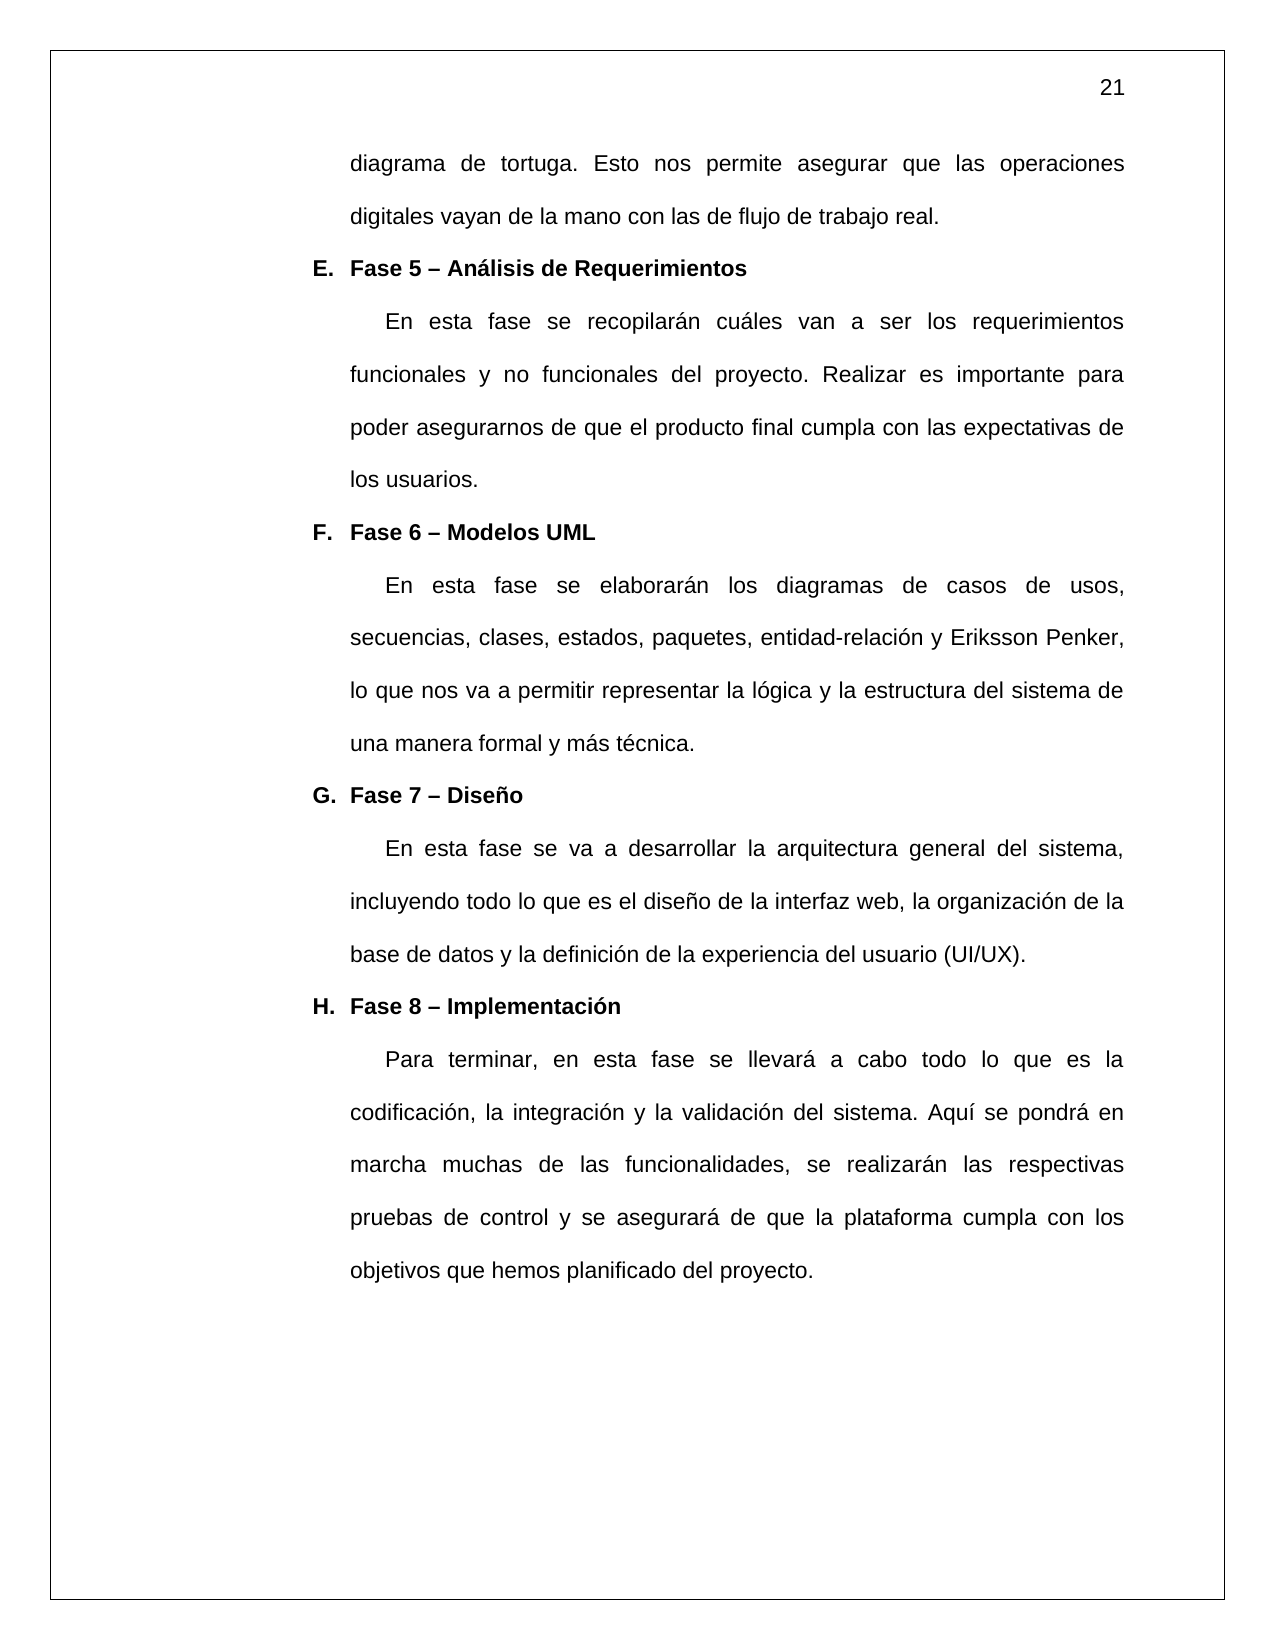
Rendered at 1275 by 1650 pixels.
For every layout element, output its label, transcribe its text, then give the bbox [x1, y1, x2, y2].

list En esta fase se recopilarán cuáles van a ser los requerimientos funcionales y no funcionales del proyecto. Realizar es importante para poder asegurarnos de que el producto final cumpla con las expectativas de los usuarios. [350, 308, 1125, 493]
list Fase 6 – Modelos UML [312, 519, 1125, 545]
list En esta fase se va a desarrollar la arquitectura general del sistema, incluyendo todo lo que es el diseño de la interfaz web, la organización de la base de datos y la definición de la experiencia del usuario (UI/UX). [350, 835, 1125, 967]
list Fase 7 – Diseño [312, 782, 1125, 809]
list Para terminar, en esta fase se llevará a cabo todo lo que es la codificación, la integración y la validación del sistema. Aquí se pondrá en marcha muchas de las funcionalidades, se realizarán las respectivas pruebas de control y se asegurará de que la plataforma cumpla con los objetivos que hemos planificado del proyecto. [350, 1046, 1125, 1283]
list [350, 150, 1125, 229]
list Fase 5 – Análisis de Requerimientos [312, 255, 1125, 282]
list En esta fase se elaborarán los diagramas de casos de usos, secuencias, clases, estados, paquetes, entidad-relación y Eriksson Penker, lo que nos va a permitir representar la lógica y la estructura del sistema de una manera formal y más técnica. [350, 572, 1125, 756]
list Fase 8 – Implementación [312, 993, 1125, 1020]
